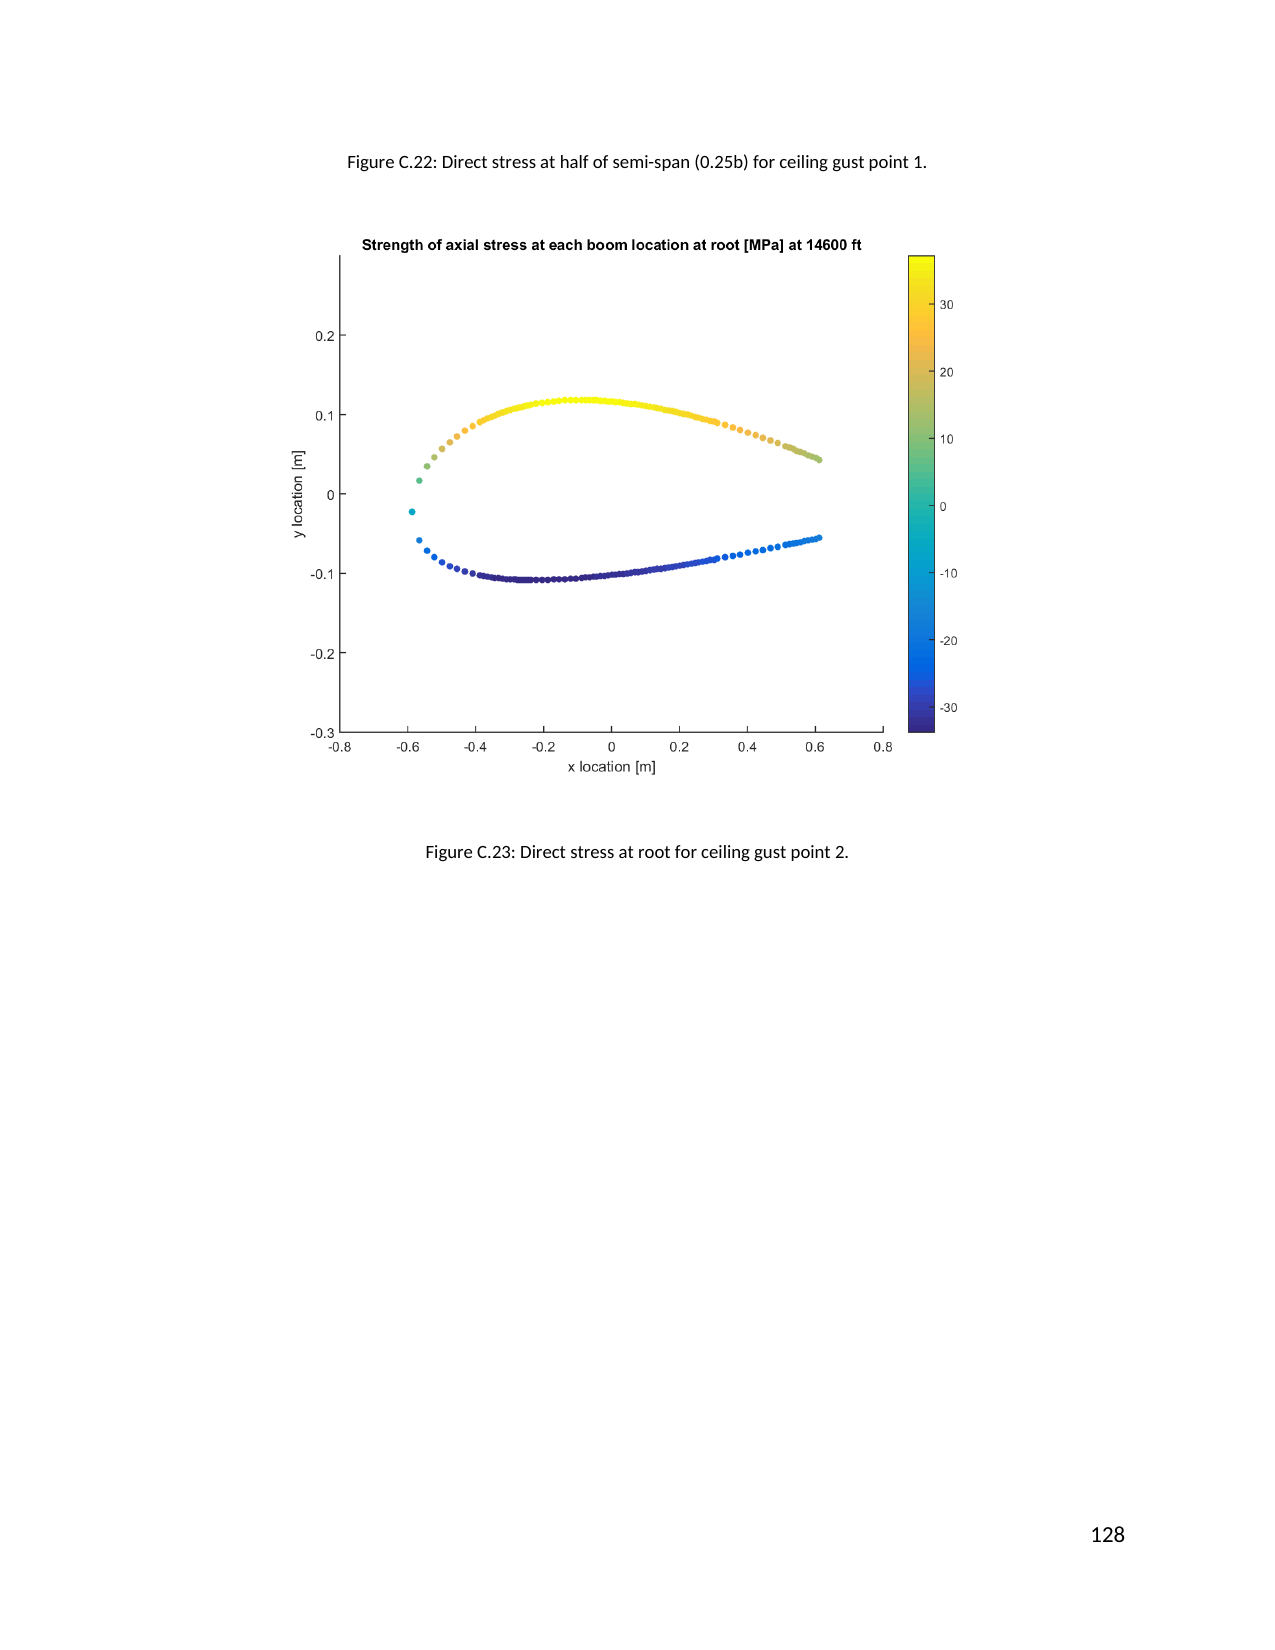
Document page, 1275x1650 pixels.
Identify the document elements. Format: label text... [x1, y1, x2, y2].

text Figure C.23: Direct stress at root for ceiling gust point 2. [150, 841, 1125, 864]
text Figure C.22: Direct stress at half of semi-span (0.25b) for ceiling gust point 1. [150, 150, 1125, 173]
picture [248, 212, 1027, 796]
